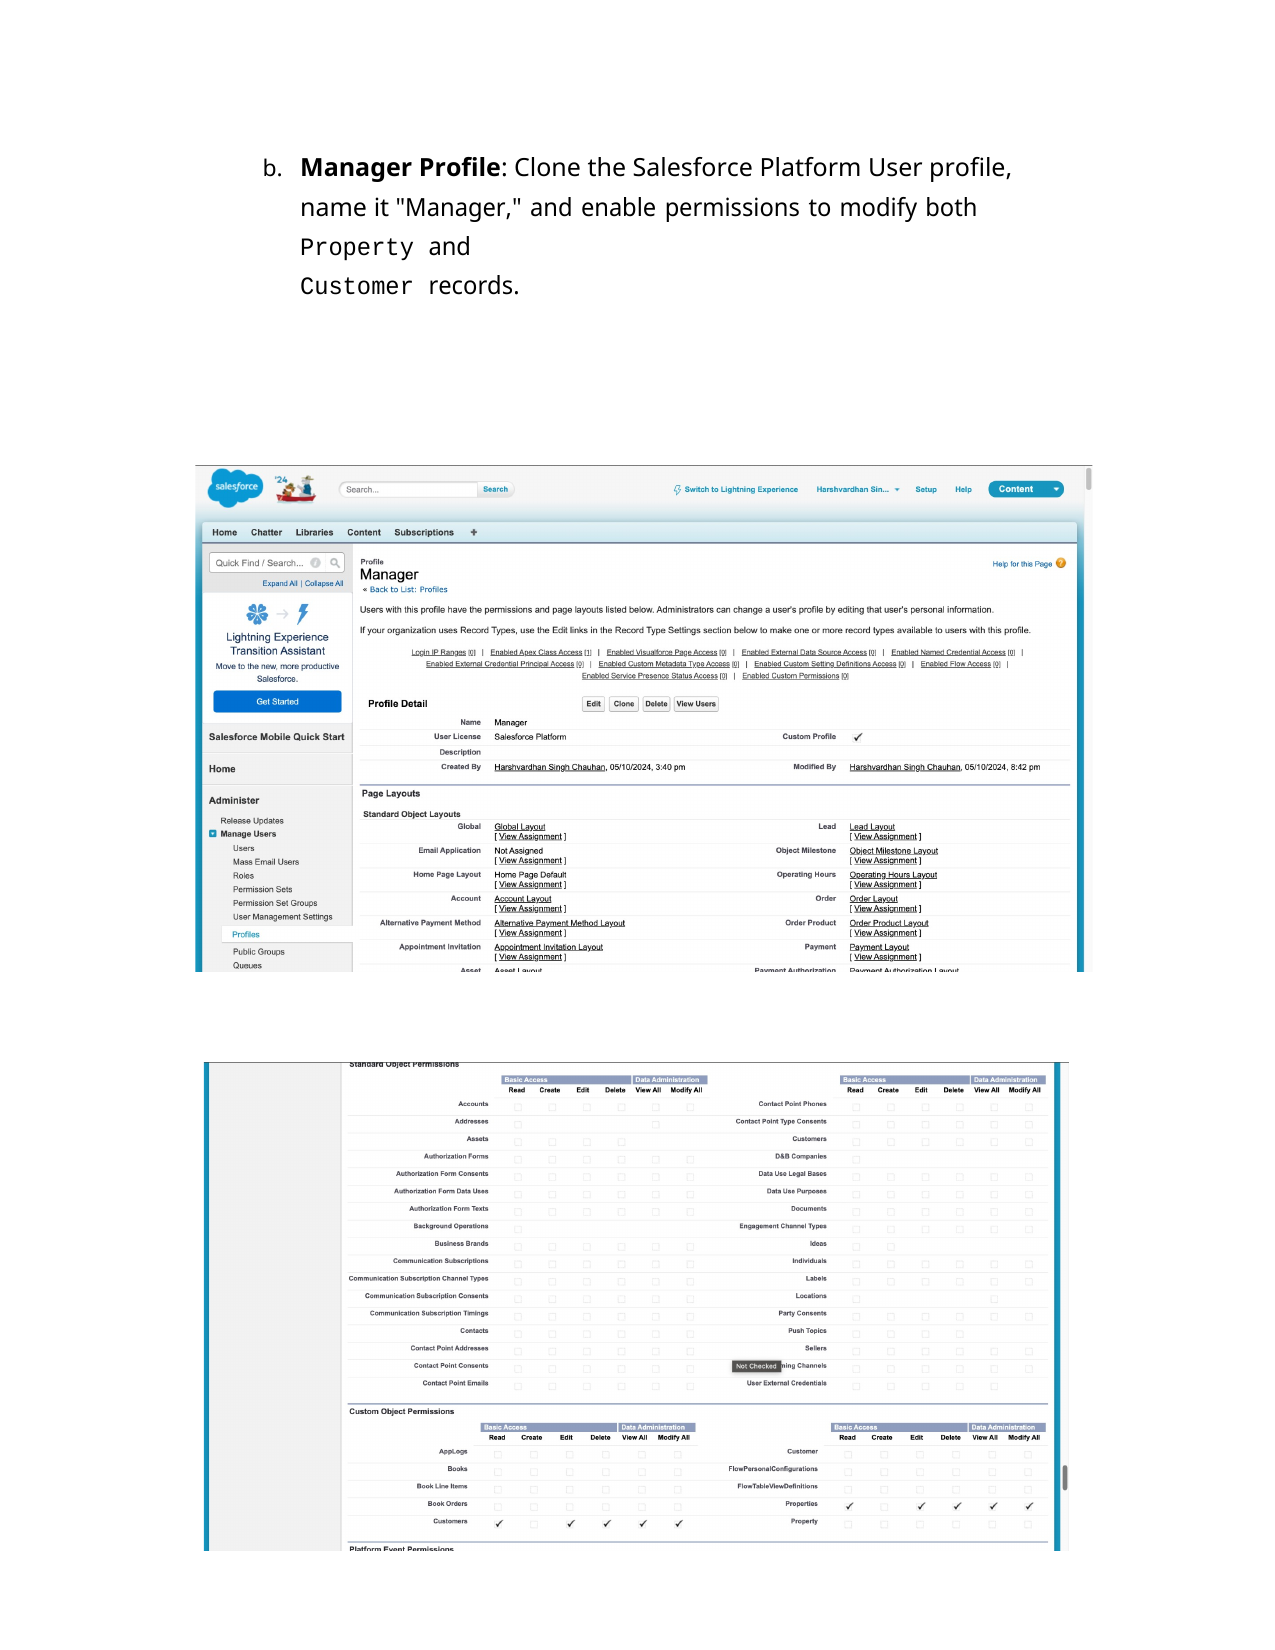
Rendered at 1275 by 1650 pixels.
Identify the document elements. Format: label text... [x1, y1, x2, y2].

picture [203, 1062, 1069, 1551]
text Customer records. [300, 268, 1139, 302]
list Manager Proﬁle: Clone the Salesforce Platform User proﬁle, name it "Manager," and enable permissions to modify both Property and [262, 150, 1052, 263]
picture [195, 465, 1093, 972]
